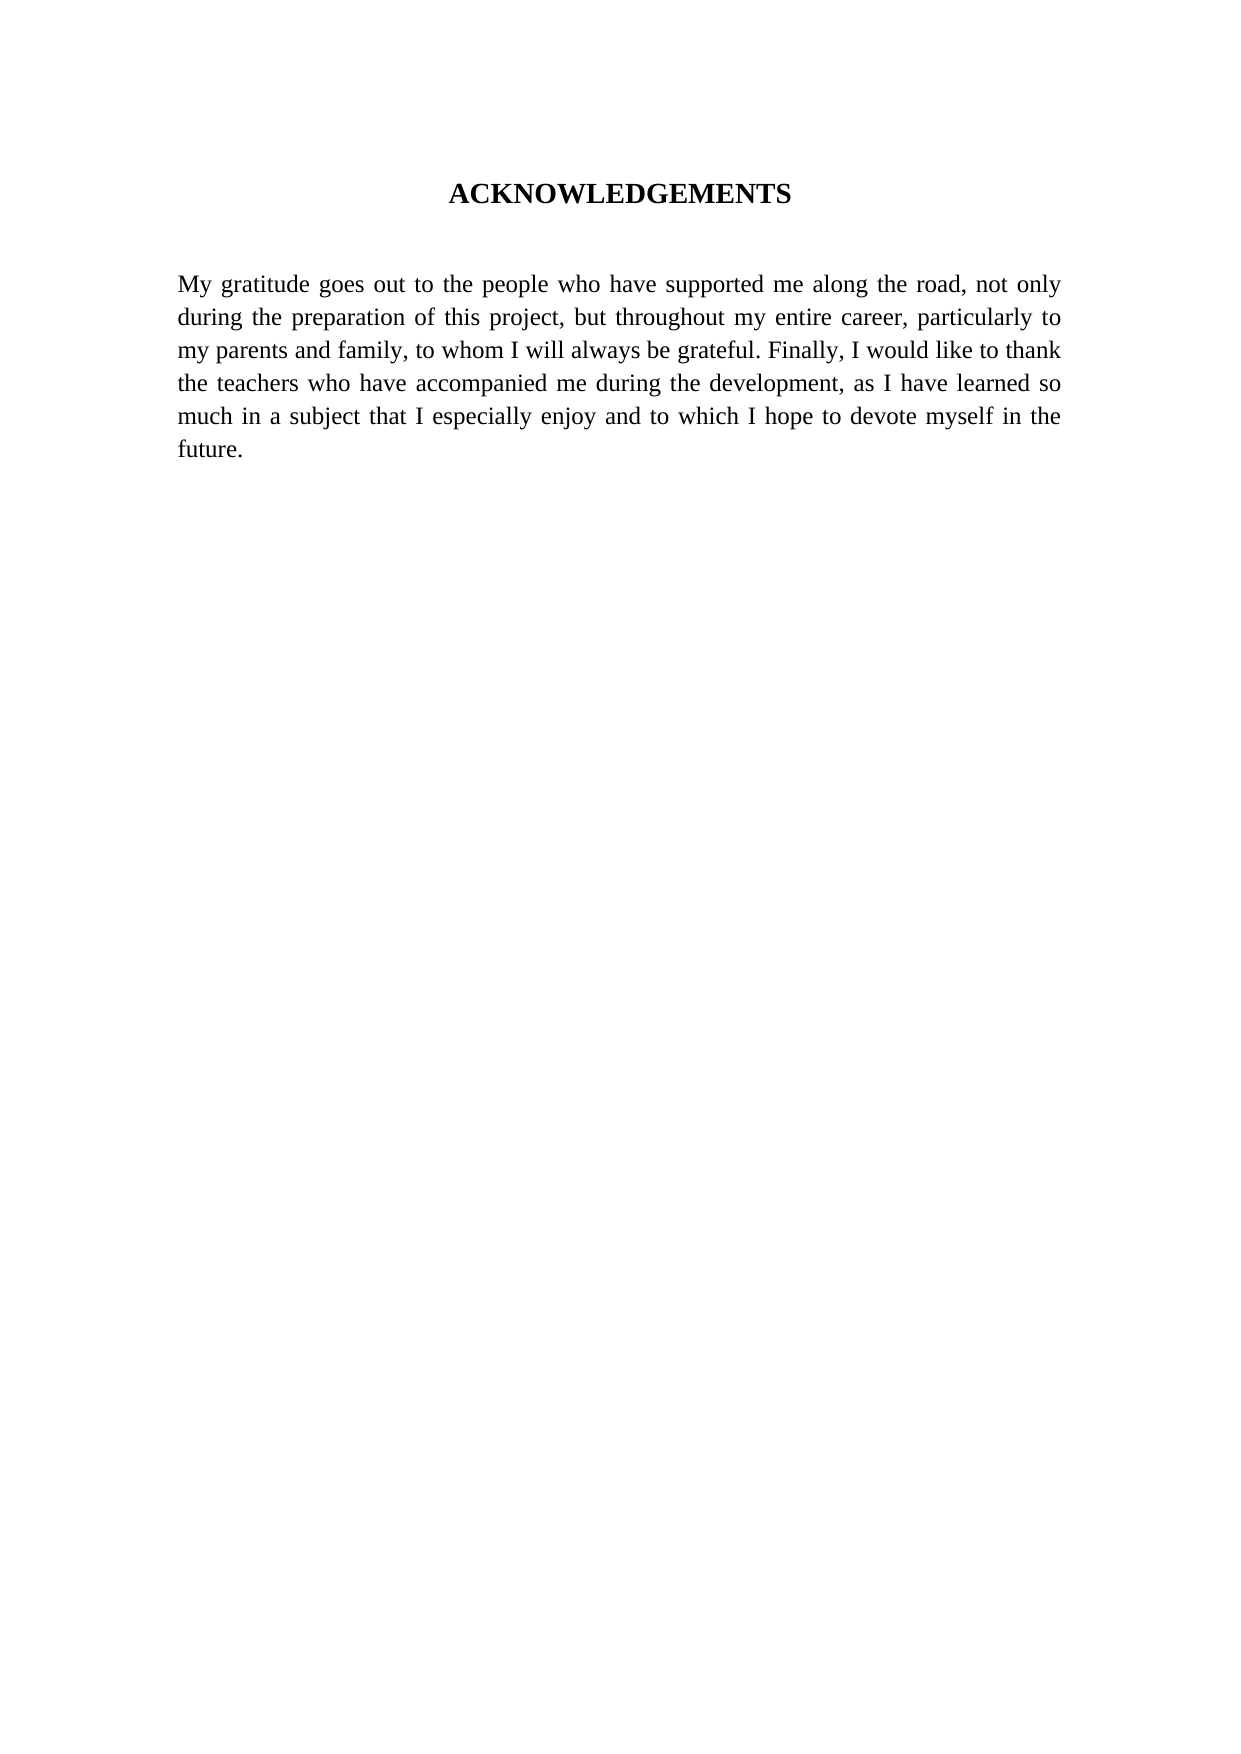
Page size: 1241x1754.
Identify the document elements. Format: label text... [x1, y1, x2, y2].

text ACKNOWLEDGEMENTS [177, 176, 1063, 210]
text My gratitude goes out to the people who have supported me along the road, not only during the preparation of this project, but throughout my entire career, particularly to my parents and family, to whom I will always be grateful. Finally, I would like to thank the teachers who have accompanied me during the development, as I have learned so much in a subject that I especially enjoy and to which I hope to devote myself in the future. [177, 269, 1063, 463]
